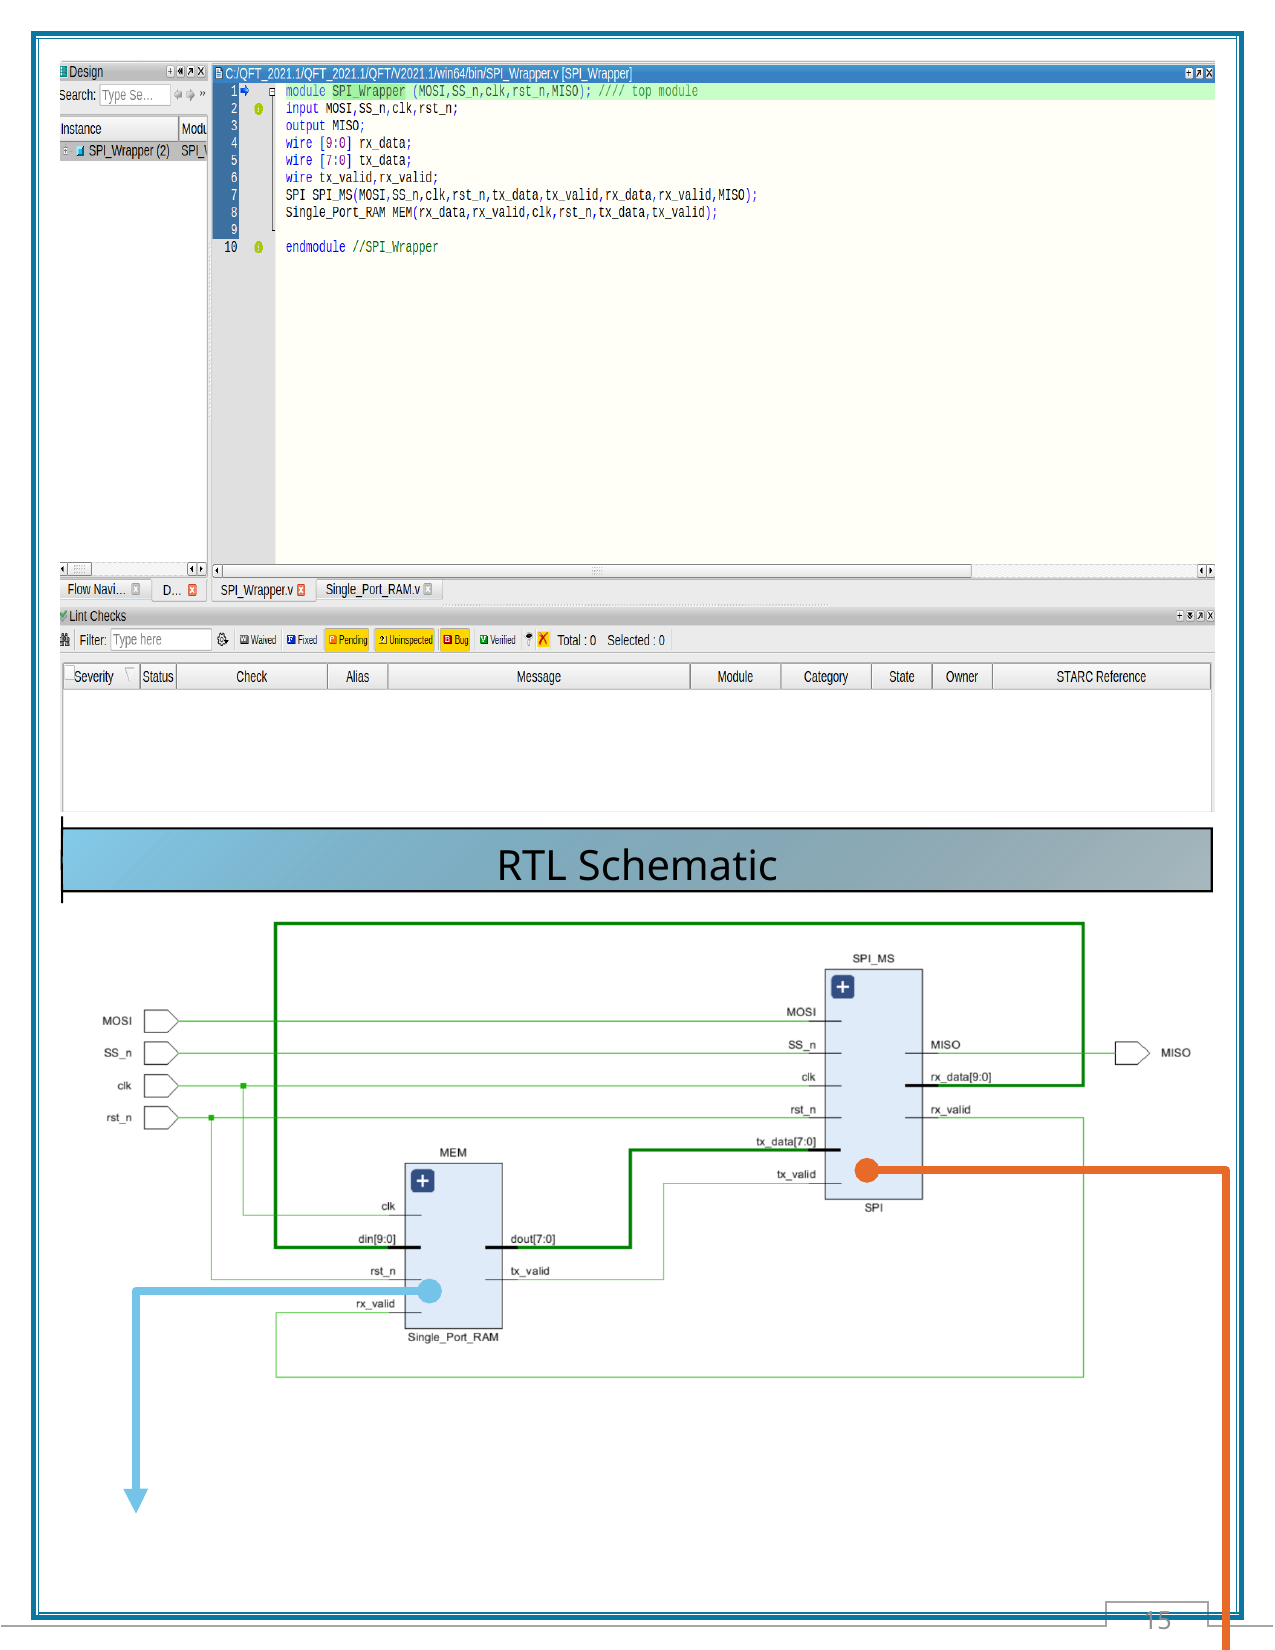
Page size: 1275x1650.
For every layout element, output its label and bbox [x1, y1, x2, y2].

picture [60, 895, 1215, 1400]
picture [60, 60, 1215, 812]
